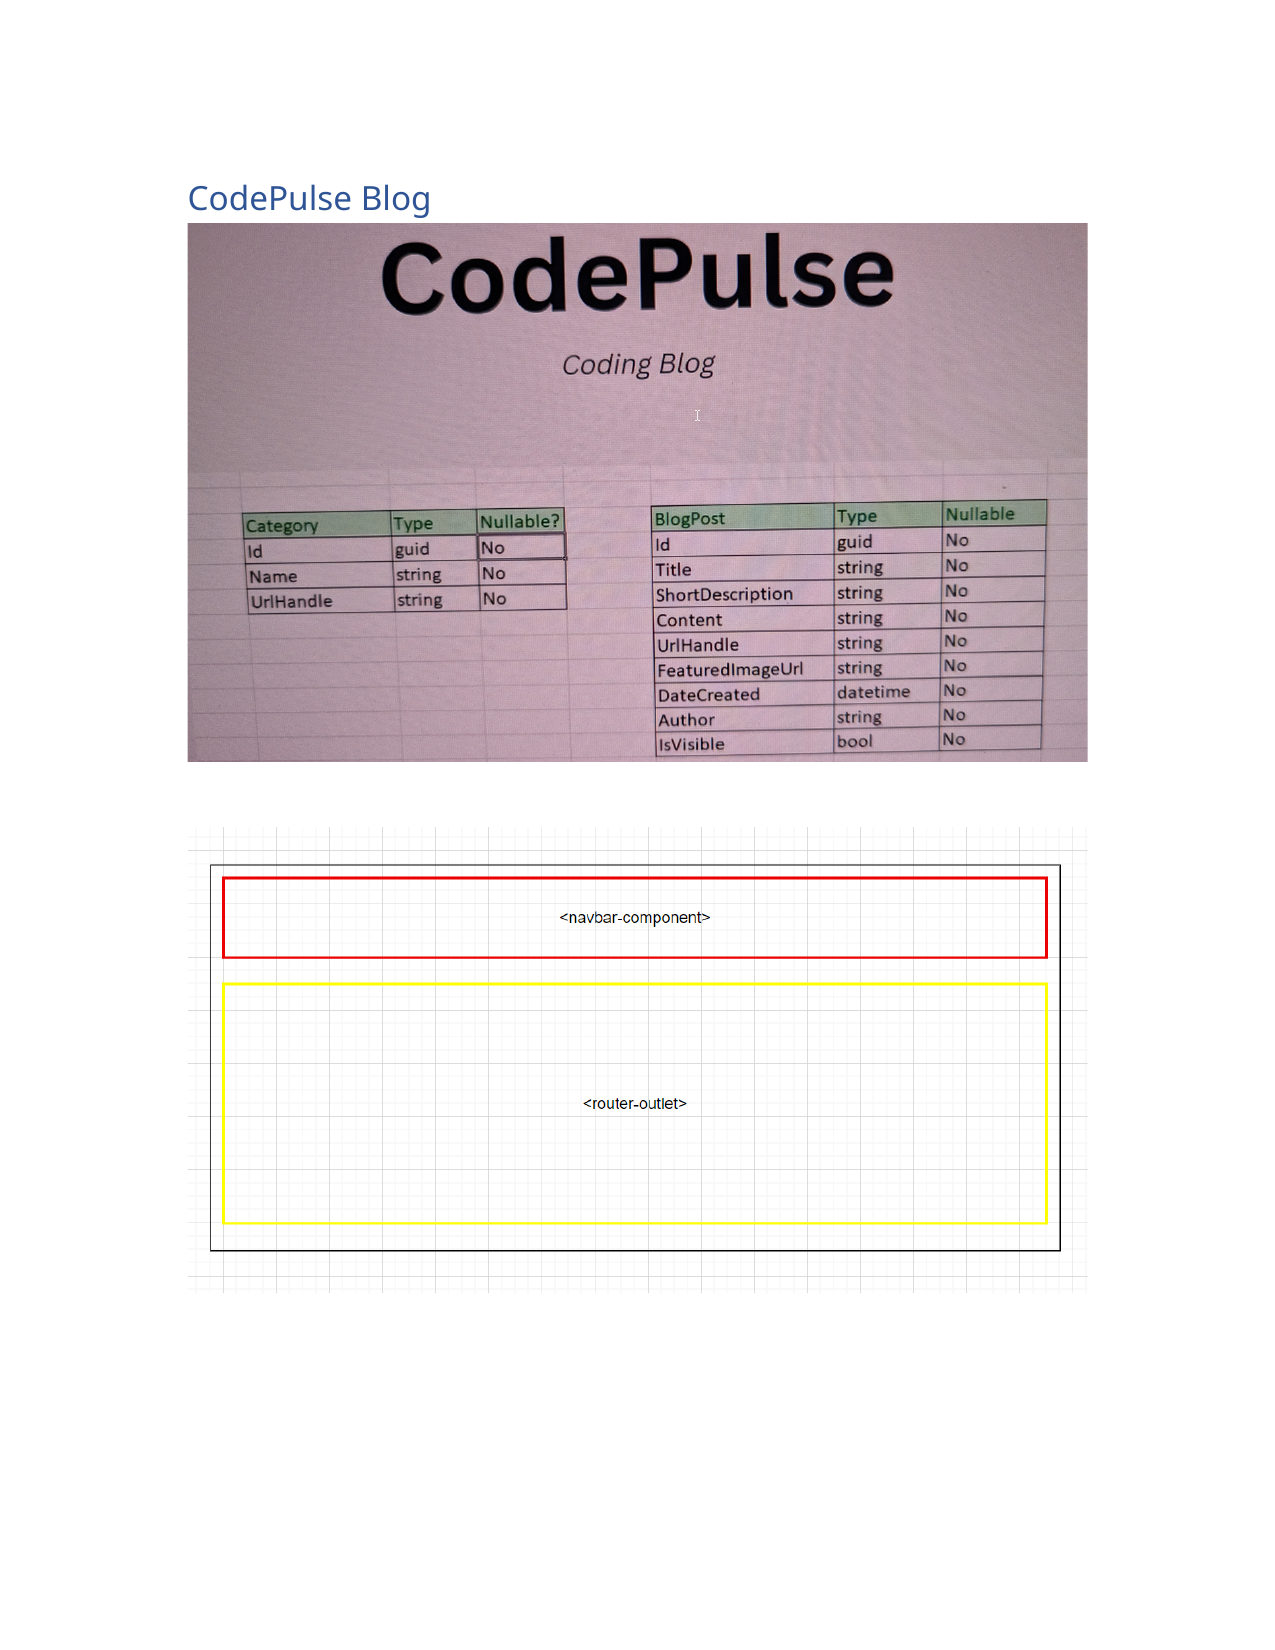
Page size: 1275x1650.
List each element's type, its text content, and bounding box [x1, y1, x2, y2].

subtitle CodePulse Blog [187, 175, 1087, 220]
picture [187, 827, 1088, 1293]
picture [187, 223, 1088, 762]
